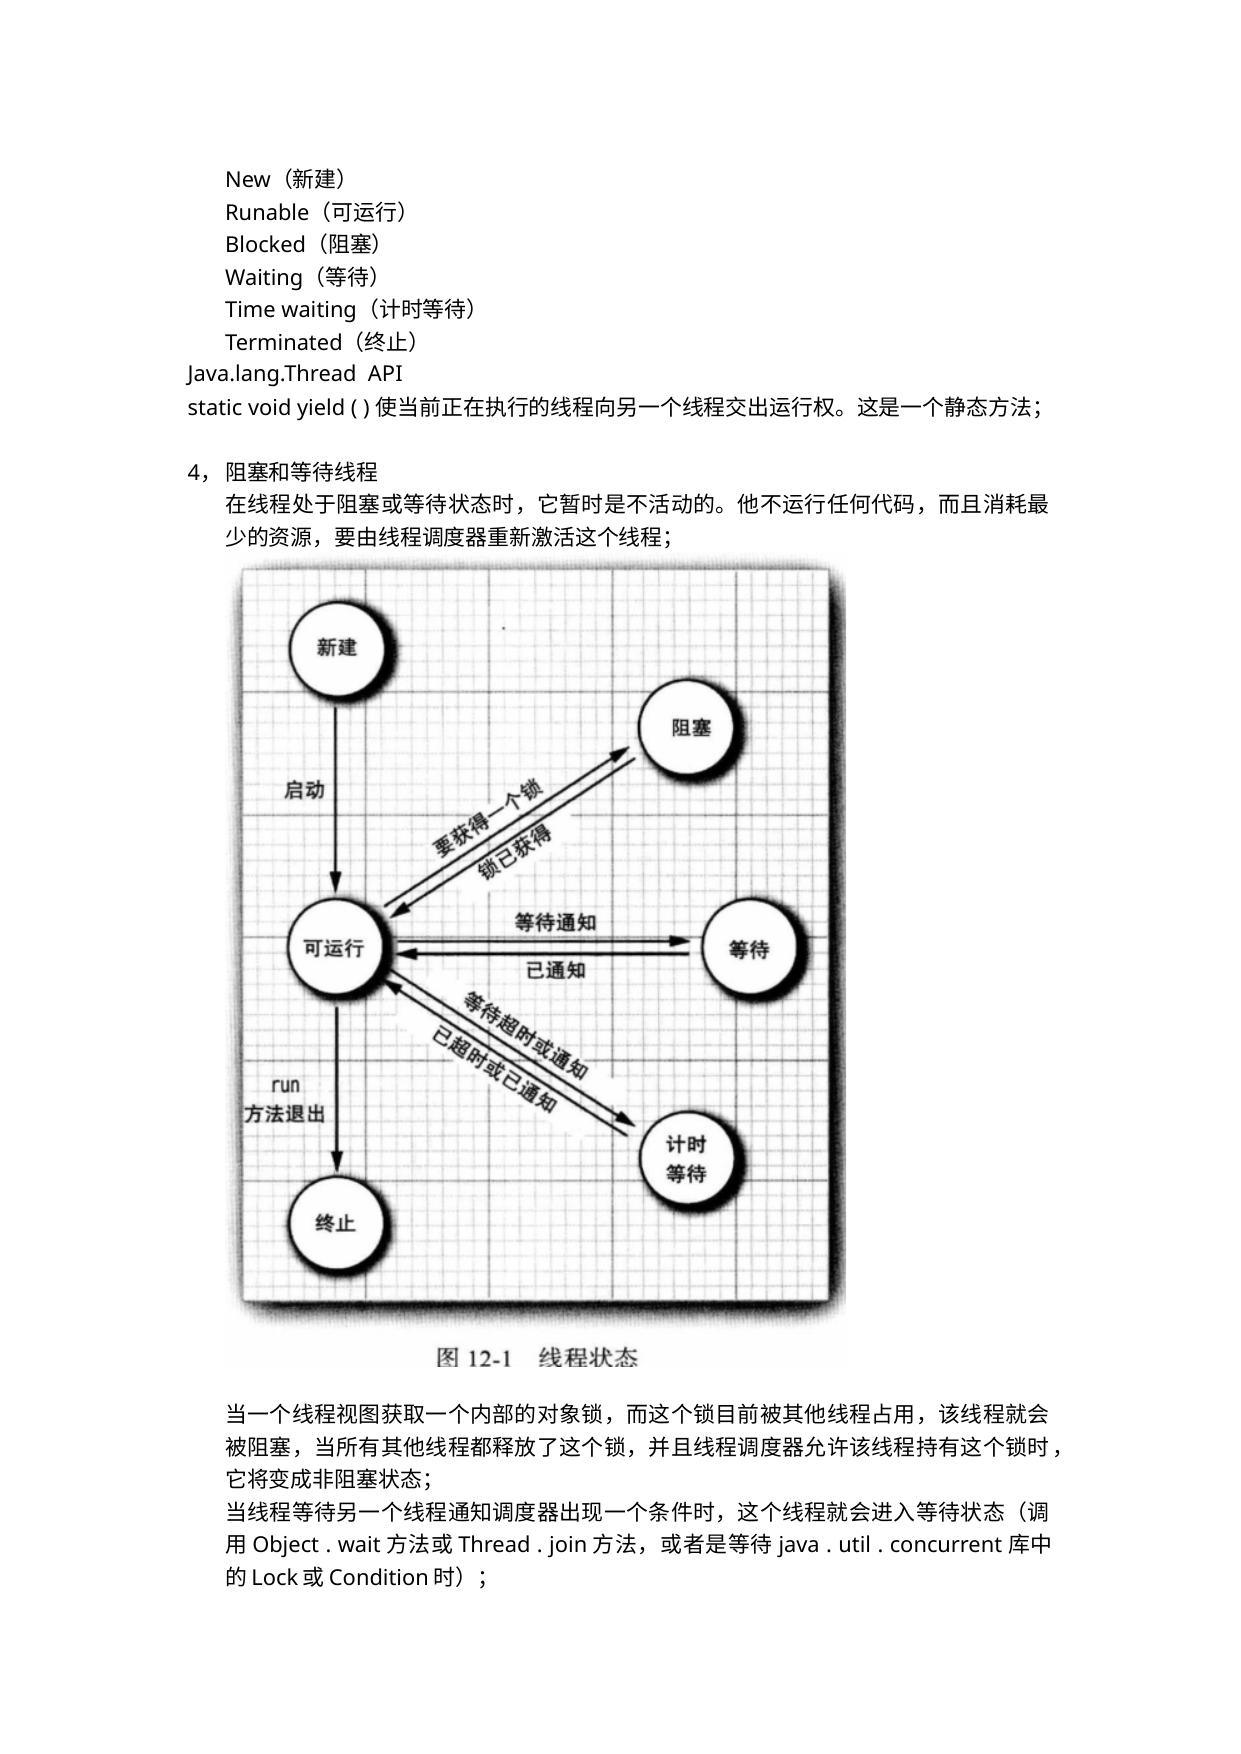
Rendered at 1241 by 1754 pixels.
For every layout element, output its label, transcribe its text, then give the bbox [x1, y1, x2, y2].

text static void yield ( ) 使当前正在执行的线程向另一个线程交出运行权。这是一个静态方法； [187, 389, 1053, 422]
list 当一个线程视图获取一个内部的对象锁，而这个锁目前被其他线程占用，该线程就会被阻塞，当所有其他线程都释放了这个锁，并且线程调度器允许该线程持有这个锁时，它将变成非阻塞状态； [225, 1397, 1053, 1494]
list New（新建） [225, 162, 1053, 194]
list Time waiting（计时等待） [225, 292, 1053, 324]
list 当线程等待另一个线程通知调度器出现一个条件时，这个线程就会进入等待状态（调用Object . wait方法或Thread . join方法，或者是等待java . util . concurrent库中的Lock或Condition时）； [225, 1494, 1053, 1592]
list 阻塞和等待线程 [187, 454, 1053, 487]
picture [225, 552, 847, 1367]
list Blocked（阻塞） [225, 227, 1053, 259]
list Runable（可运行） [225, 194, 1053, 227]
text Java.lang.Thread API [187, 357, 1053, 389]
list Waiting（等待） [225, 259, 1053, 292]
list 在线程处于阻塞或等待状态时，它暂时是不活动的。他不运行任何代码，而且消耗最少的资源，要由线程调度器重新激活这个线程； [225, 487, 1053, 552]
list Terminated（终止） [225, 324, 1053, 357]
